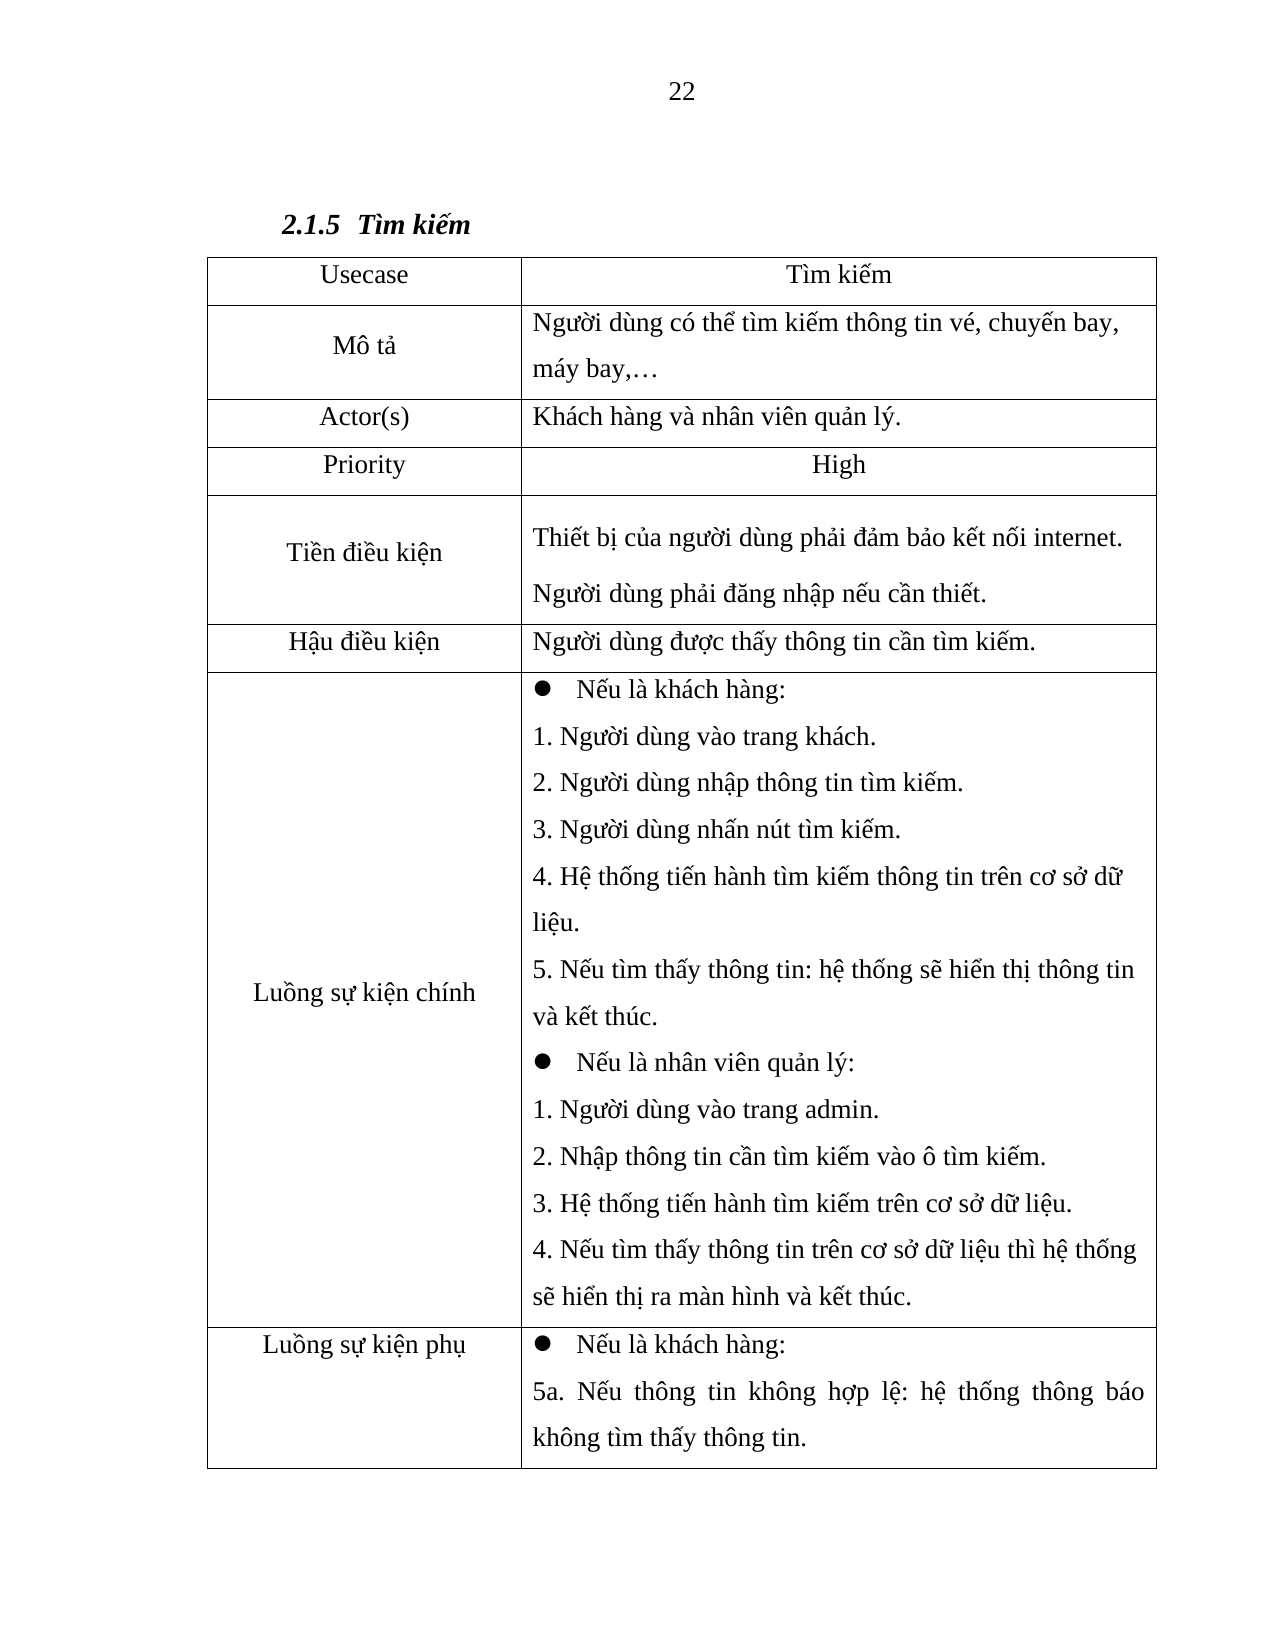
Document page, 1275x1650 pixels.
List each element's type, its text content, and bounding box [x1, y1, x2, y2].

table_cell Luồng sự kiện phụ [208, 1328, 521, 1468]
table_cell Người dùng được thấy thông tin cần tìm kiếm. [522, 625, 1156, 672]
list Tìm kiếm [282, 207, 1157, 240]
table_header Usecase [208, 258, 521, 305]
table_cell Khách hàng và nhân viên quản lý. [522, 400, 1156, 447]
table_cell Thiết bị của người dùng phải đảm bảo kết nối internet. Người dùng phải đăng nhập nếu cần thiết. [522, 496, 1156, 624]
table_cell Luồng sự kiện chính [208, 673, 521, 1327]
table_cell Người dùng có thể tìm kiếm thông tin vé, chuyến bay, máy bay,… [522, 306, 1156, 399]
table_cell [522, 1328, 1156, 1468]
table_cell Mô tả [208, 306, 521, 399]
table_cell Nếu là khách hàng: Người dùng vào trang khách. Người dùng nhập thông tin tìm kiếm. Người dùng nhấn nút tìm kiếm. Hệ thống tiến hành tìm kiếm thông tin trên cơ sở dữ liệu. Nếu tìm thấy thông tin: hệ thống sẽ hiển thị thông tin và kết thúc. Nếu là nhân viên quản lý: Người dùng vào trang admin. Nhập thông tin cần tìm kiếm vào ô tìm kiếm. Hệ thống tiến hành tìm kiếm trên cơ sở dữ liệu. Nếu tìm thấy thông tin trên cơ sở dữ liệu thì hệ thống sẽ hiển thị ra màn hình và kết thúc. [522, 673, 1156, 1327]
table_cell Tiền điều kiện [208, 496, 521, 624]
table_header Tìm kiếm [522, 258, 1156, 305]
table_cell High [522, 448, 1156, 494]
table_cell Actor(s) [208, 400, 521, 447]
table_cell Priority [208, 448, 521, 494]
table_cell Hậu điều kiện [208, 625, 521, 672]
